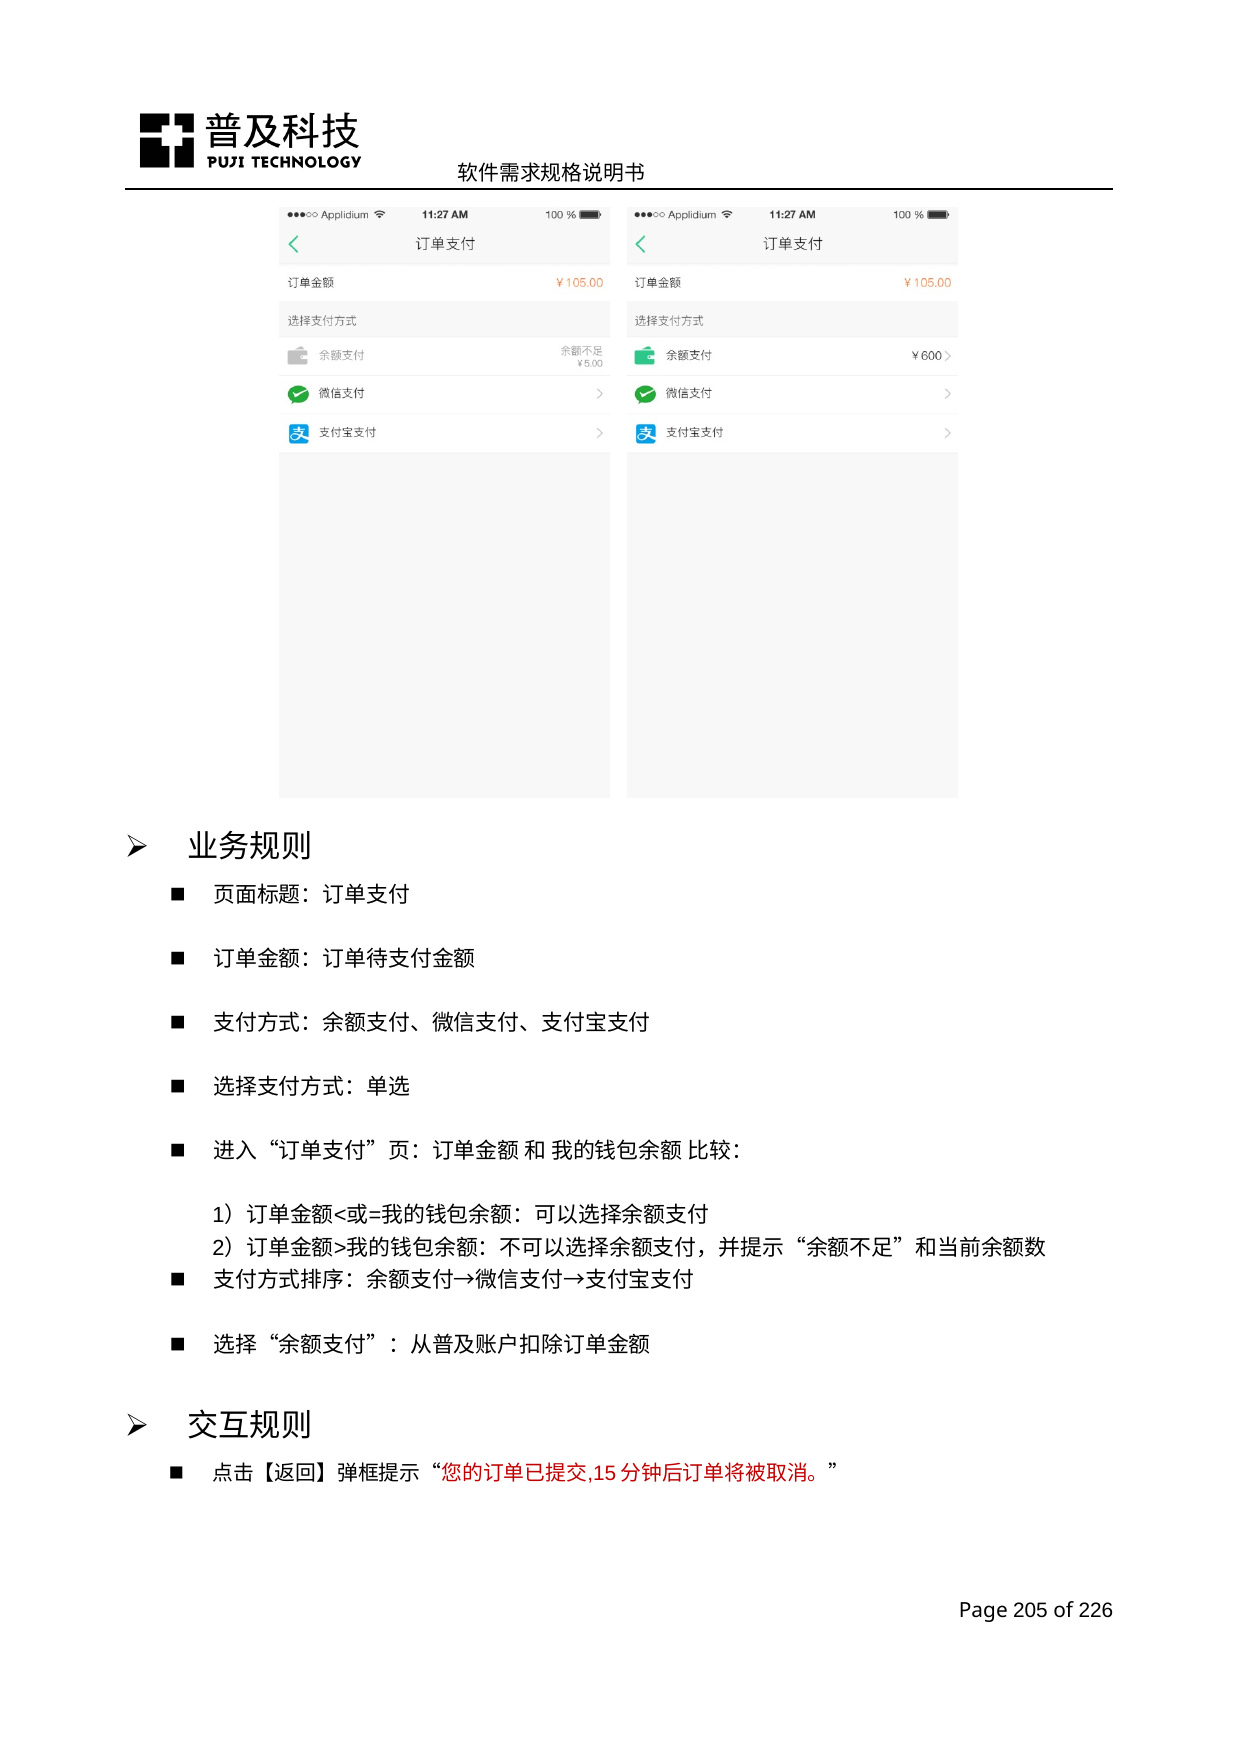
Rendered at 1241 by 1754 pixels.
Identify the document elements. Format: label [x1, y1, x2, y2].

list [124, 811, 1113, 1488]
picture [124, 103, 365, 180]
picture [626, 207, 959, 798]
picture [279, 207, 611, 798]
